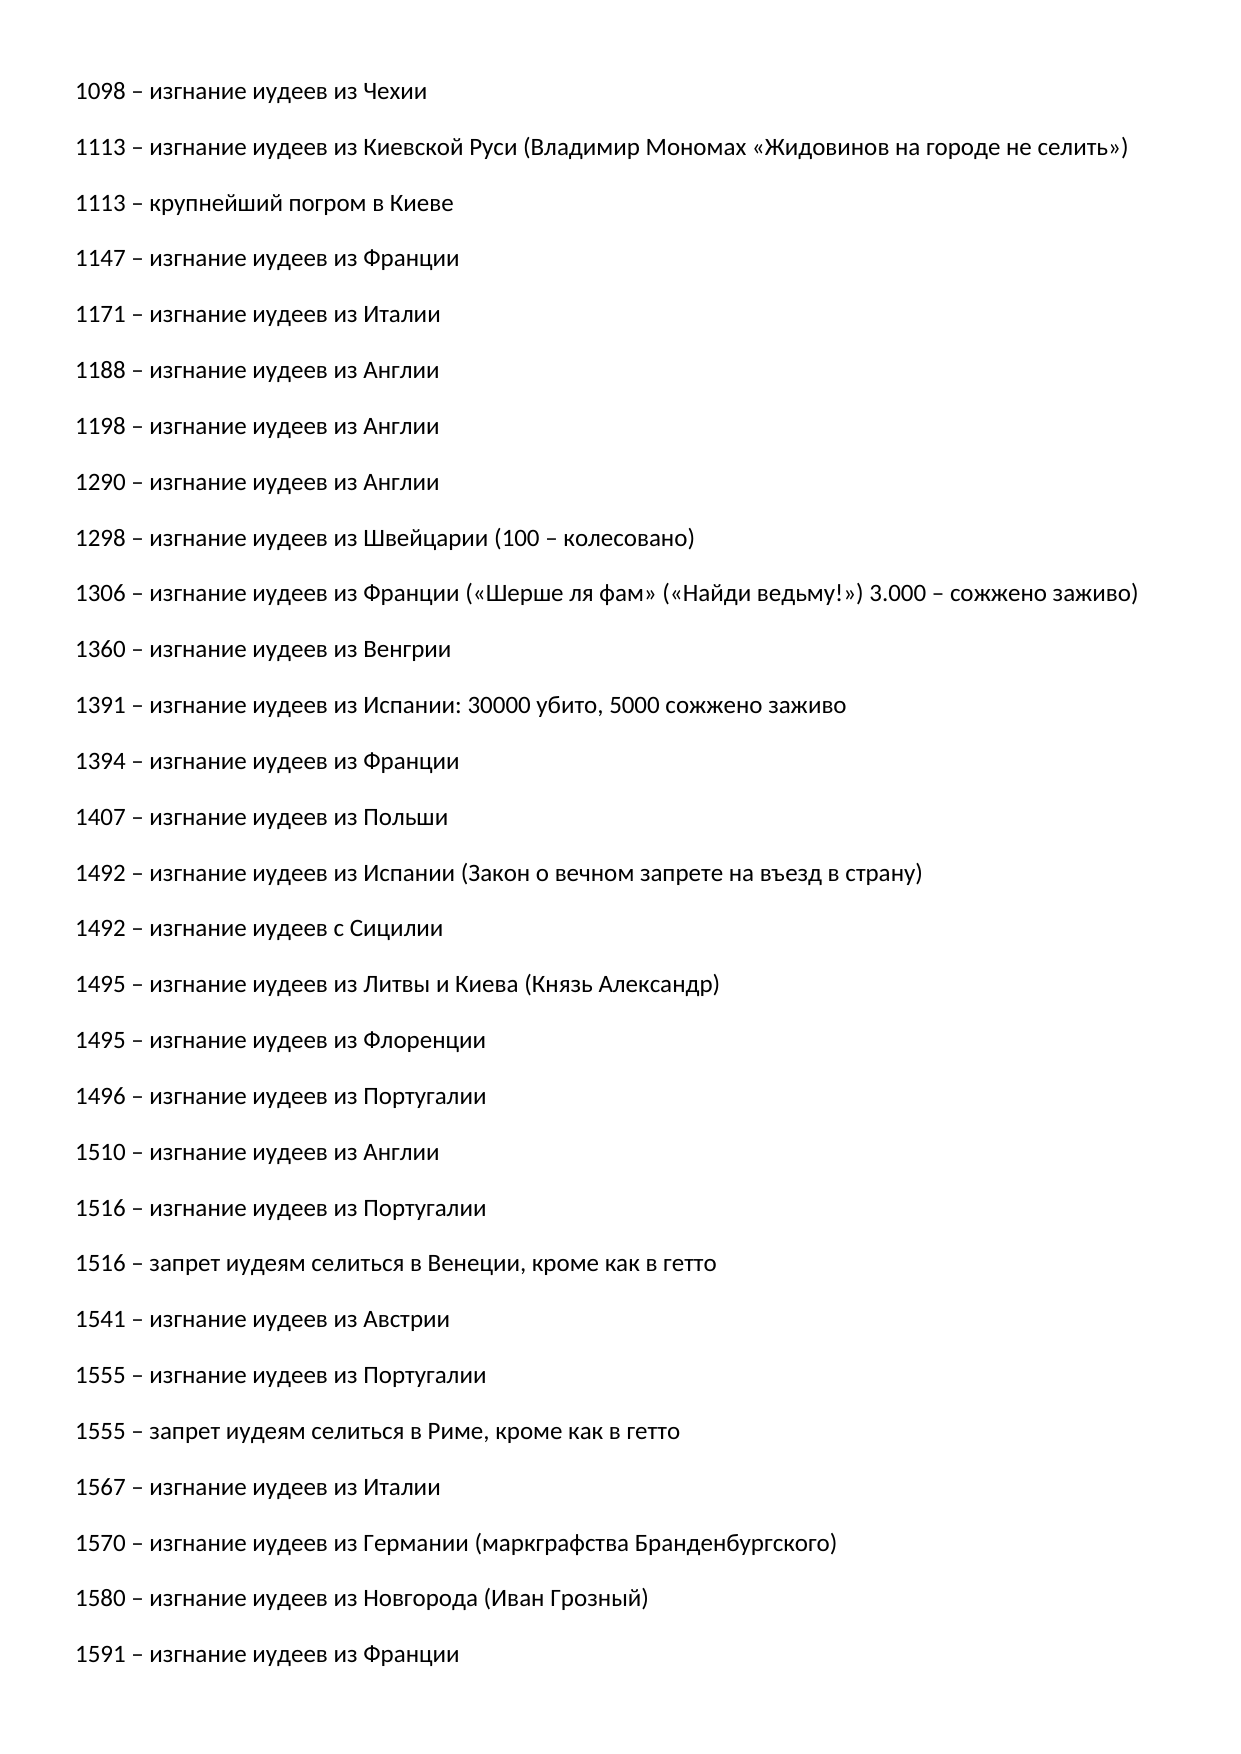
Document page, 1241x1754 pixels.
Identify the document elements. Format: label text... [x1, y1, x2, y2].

text 1496 – изгнание иудеев из Португалии [75, 1080, 1165, 1111]
text 1492 – изгнание иудеев с Сицилии [75, 912, 1165, 943]
text 1098 – изгнание иудеев из Чехии [75, 75, 1165, 106]
text 1113 – крупнейший погром в Киеве [75, 187, 1165, 217]
text 1394 – изгнание иудеев из Франции [75, 745, 1165, 776]
text 1580 – изгнание иудеев из Новгорода (Иван Грозный) [75, 1582, 1165, 1613]
text 1516 – изгнание иудеев из Португалии [75, 1192, 1165, 1222]
text 1591 – изгнание иудеев из Франции [75, 1638, 1165, 1669]
text 1510 – изгнание иудеев из Англии [75, 1136, 1165, 1166]
text 1570 – изгнание иудеев из Германии (маркграфства Бранденбургского) [75, 1527, 1165, 1557]
text 1360 – изгнание иудеев из Венгрии [75, 633, 1165, 664]
text 1495 – изгнание иудеев из Флоренции [75, 1024, 1165, 1055]
text 1188 – изгнание иудеев из Англии [75, 354, 1165, 385]
text 1567 – изгнание иудеев из Италии [75, 1471, 1165, 1501]
text 1298 – изгнание иудеев из Швейцарии (100 – колесовано) [75, 522, 1165, 552]
text 1555 – изгнание иудеев из Португалии [75, 1359, 1165, 1390]
text 1541 – изгнание иудеев из Австрии [75, 1303, 1165, 1334]
text 1516 – запрет иудеям селиться в Венеции, кроме как в гетто [75, 1247, 1165, 1278]
text 1147 – изгнание иудеев из Франции [75, 242, 1165, 273]
text 1198 – изгнание иудеев из Англии [75, 410, 1165, 441]
text 1171 – изгнание иудеев из Италии [75, 298, 1165, 329]
text 1492 – изгнание иудеев из Испании (Закон о вечном запрете на въезд в страну) [75, 857, 1165, 887]
text 1407 – изгнание иудеев из Польши [75, 801, 1165, 831]
text 1391 – изгнание иудеев из Испании: 30000 убито, 5000 сожжено заживо [75, 689, 1165, 720]
text 1555 – запрет иудеям селиться в Риме, кроме как в гетто [75, 1415, 1165, 1446]
text 1290 – изгнание иудеев из Англии [75, 466, 1165, 496]
text 1306 – изгнание иудеев из Франции («Шерше ля фам» («Найди ведьму!») 3.000 – сожжено заживо) [75, 577, 1165, 608]
text 1495 – изгнание иудеев из Литвы и Киева (Князь Александр) [75, 968, 1165, 999]
text 1113 – изгнание иудеев из Киевской Руси (Владимир Мономах «Жидовинов на городе не селить») [75, 131, 1165, 161]
